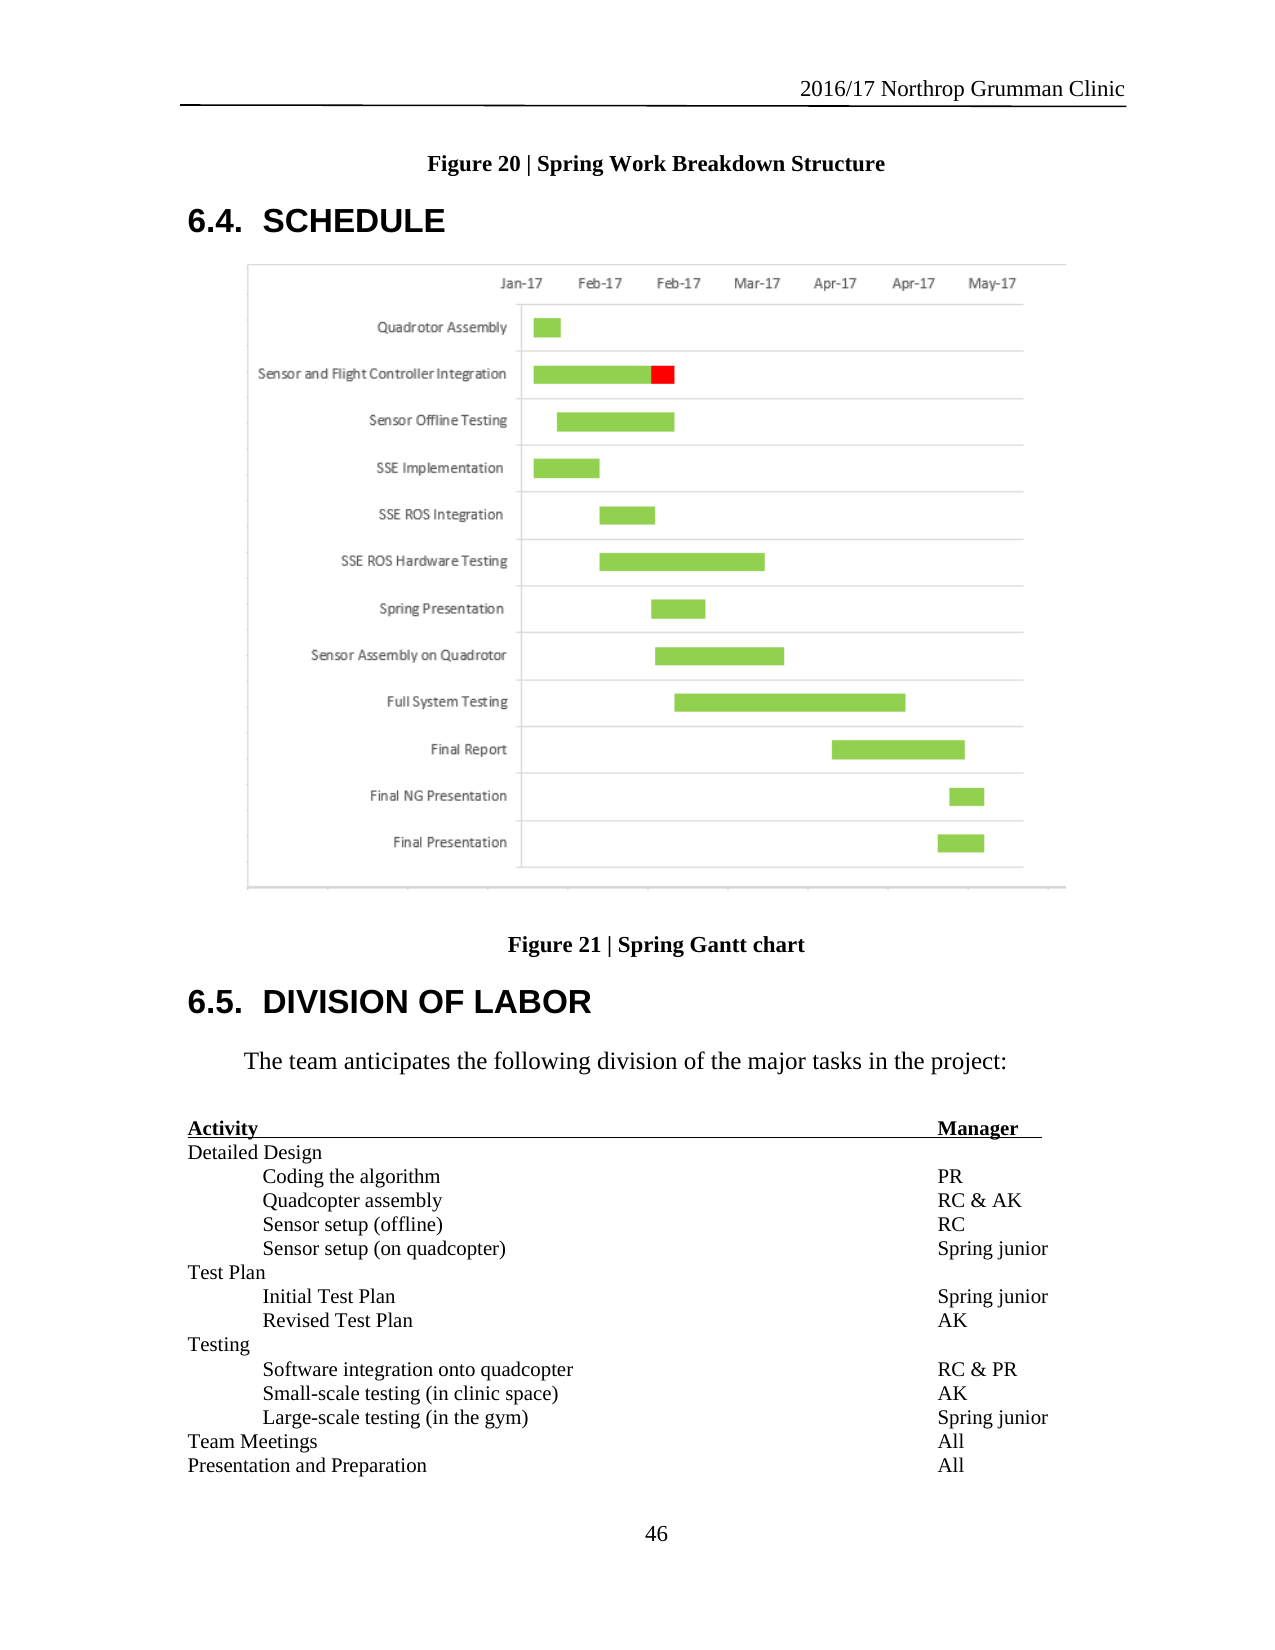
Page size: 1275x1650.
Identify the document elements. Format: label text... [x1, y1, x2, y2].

text Quadcopter assembly RC & AK [187, 1188, 1125, 1212]
subtitle Schedule [187, 201, 1125, 240]
text Software integration onto quadcopter RC & PR [187, 1356, 1125, 1381]
text Detailed Design [187, 1140, 1125, 1164]
text Large-scale testing (in the gym) Spring junior [187, 1404, 1125, 1429]
text Testing [187, 1332, 1125, 1356]
text The team anticipates the following division of the major tasks in the project: [187, 1046, 1125, 1074]
text Sensor setup (on quadcopter) Spring junior [187, 1236, 1125, 1260]
text Presentation and Preparation All [187, 1453, 1125, 1477]
text Team Meetings All [187, 1429, 1125, 1453]
picture [246, 264, 1067, 890]
text Initial Test Plan Spring junior [187, 1284, 1125, 1308]
text Small-scale testing (in clinic space) AK [187, 1381, 1125, 1404]
subtitle Division of labor [187, 982, 1125, 1021]
text Sensor setup (offline) RC [187, 1212, 1125, 1236]
text Test Plan [187, 1260, 1125, 1284]
text Activity Manager [187, 1116, 1125, 1140]
text Coding the algorithm PR [187, 1164, 1125, 1188]
text Revised Test Plan AK [187, 1308, 1125, 1332]
